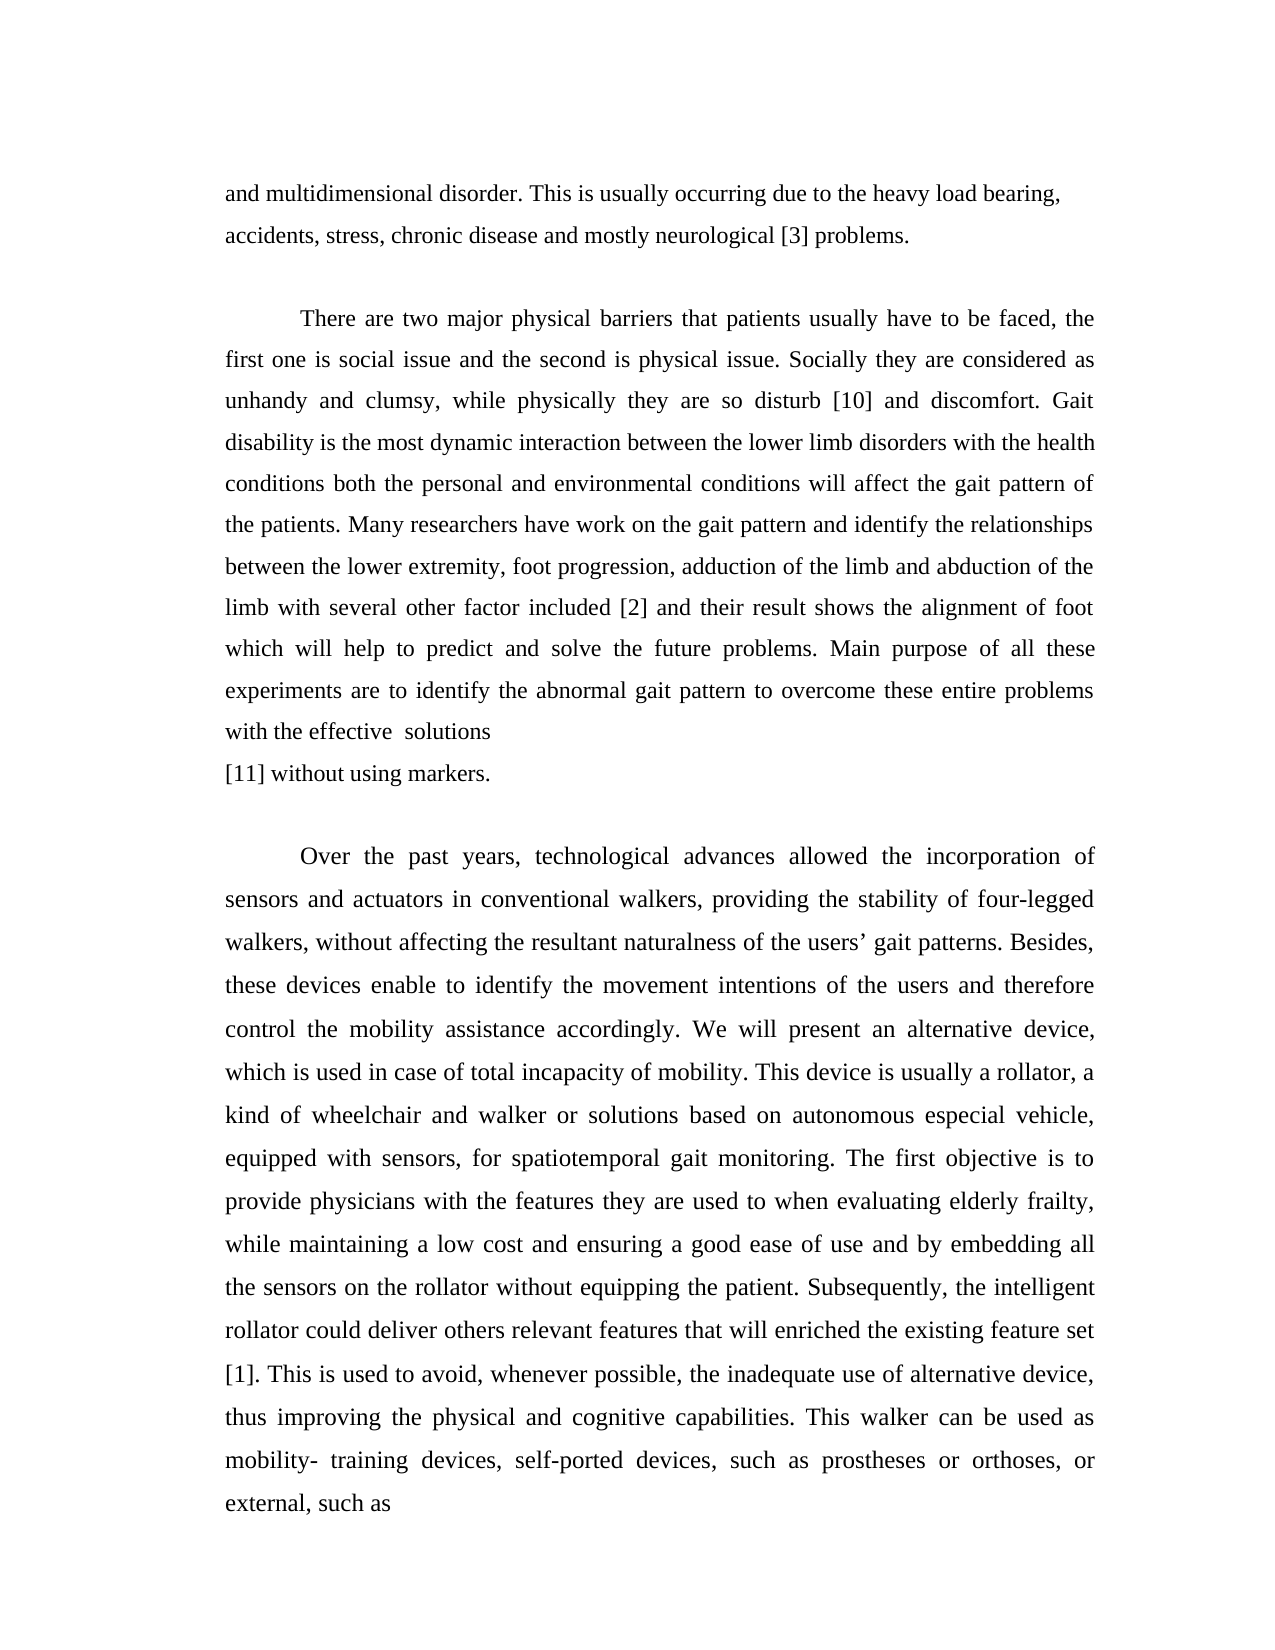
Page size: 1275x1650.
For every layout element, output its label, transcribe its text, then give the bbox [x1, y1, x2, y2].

text and multidimensional disorder. This is usually occurring due to the heavy load bearing, accidents, stress, chronic disease and mostly neurological [3] problems. [225, 179, 1096, 248]
text Over the past years, technological advances allowed the incorporation of sensors and actuators in conventional walkers, providing the stability of four-legged walkers, without affecting the resultant naturalness of the users’ gait patterns. Besides, these devices enable to identify the movement intentions of the users and therefore control the mobility assistance accordingly. We will present an alternative device, which is used in case of total incapacity of mobility. This device is usually a rollator, a kind of wheelchair and walker or solutions based on autonomous especial vehicle, equipped with sensors, for spatiotemporal gait monitoring. The first objective is to provide physicians with the features they are used to when evaluating elderly frailty, while maintaining a low cost and ensuring a good ease of use and by embedding all the sensors on the rollator without equipping the patient. Subsequently, the intelligent rollator could deliver others relevant features that will enriched the existing feature set [1]. This is used to avoid, whenever possible, the inadequate use of alternative device, thus improving the physical and cognitive capabilities. This walker can be used as mobility- training devices, self-ported devices, such as prostheses or orthoses, or external, such as [225, 841, 1096, 1517]
text [11] without using markers. [225, 758, 1181, 786]
text There are two major physical barriers that patients usually have to be faced, the first one is social issue and the second is physical issue. Socially they are considered as unhandy and clumsy, while physically they are so disturb [10] and discomfort. Gait disability is the most dynamic interaction between the lower limb disorders with the health conditions both the personal and environmental conditions will affect the gait pattern of the patients. Many researchers have work on the gait pattern and identify the relationships between the lower extremity, foot progression, adduction of the limb and abduction of the limb with several other factor included [2] and their result shows the alignment of foot which will help to predict and solve the future problems. Main purpose of all these experiments are to identify the abnormal gait pattern to overcome these entire problems with the effective solutions [225, 304, 1095, 745]
